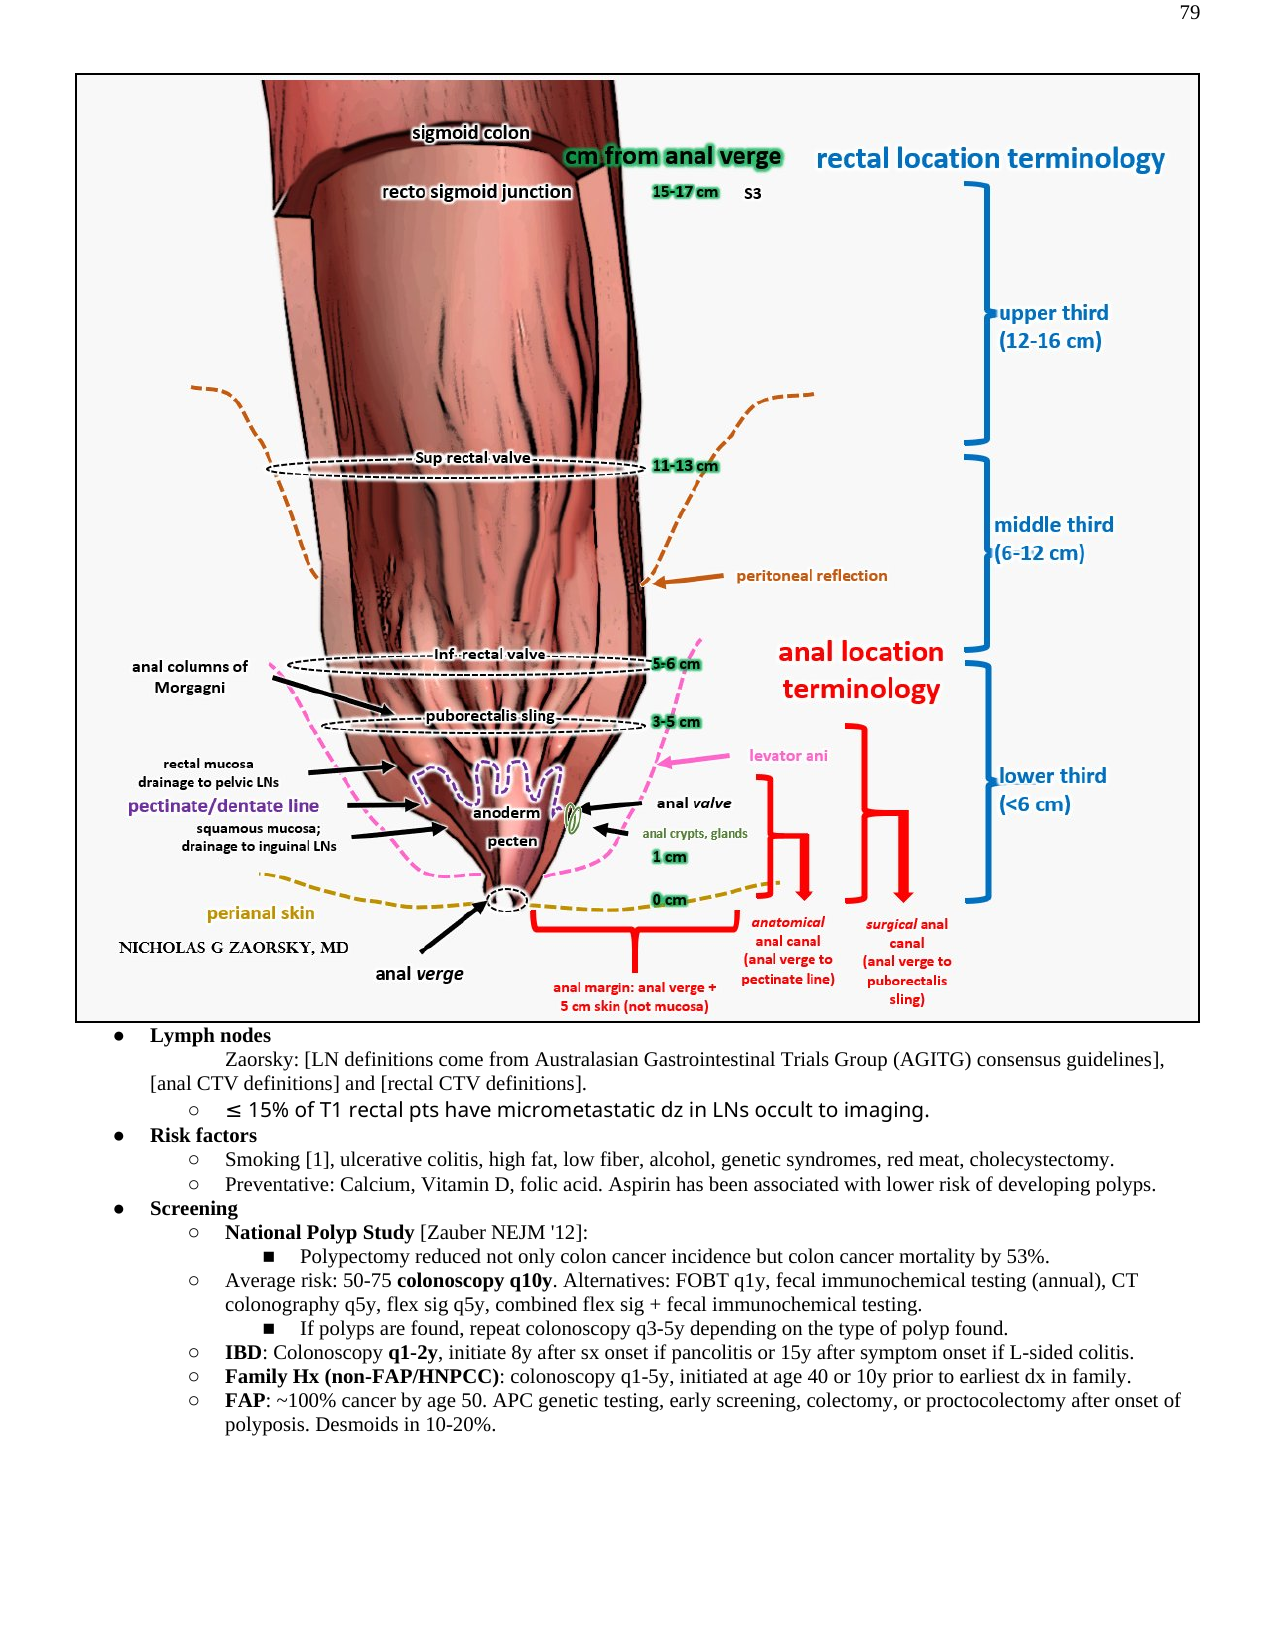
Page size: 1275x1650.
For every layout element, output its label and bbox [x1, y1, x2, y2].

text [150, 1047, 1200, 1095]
picture [77, 75, 1198, 1021]
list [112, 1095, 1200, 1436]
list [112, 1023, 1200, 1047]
